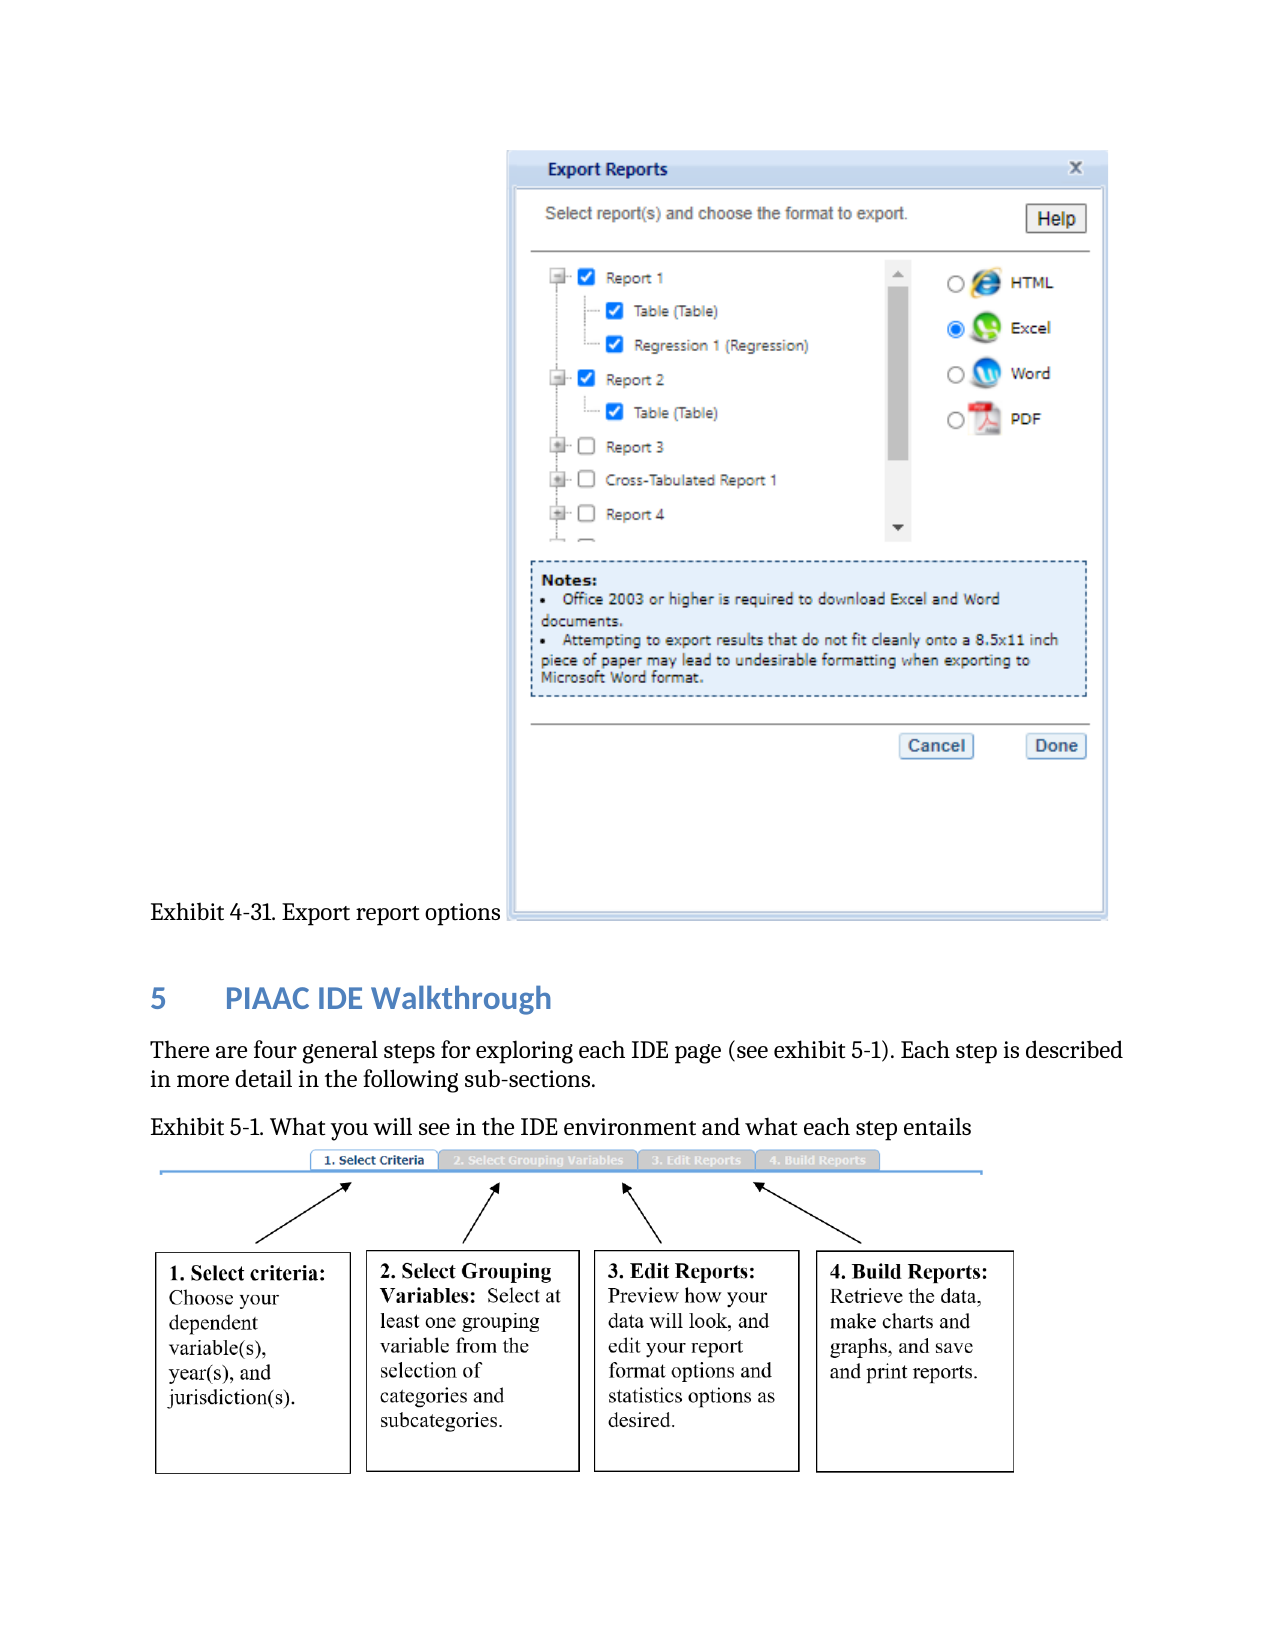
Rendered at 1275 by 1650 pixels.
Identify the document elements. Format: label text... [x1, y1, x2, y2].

text There are four general steps for exploring each IDE page (see exhibit 5-1). Each step is described in more detail in the following sub-sections. [150, 1036, 1125, 1094]
subtitle 5 PIAAC IDE Walkthrough [150, 977, 1125, 1017]
picture [506, 150, 1109, 921]
picture [150, 1141, 1025, 1492]
